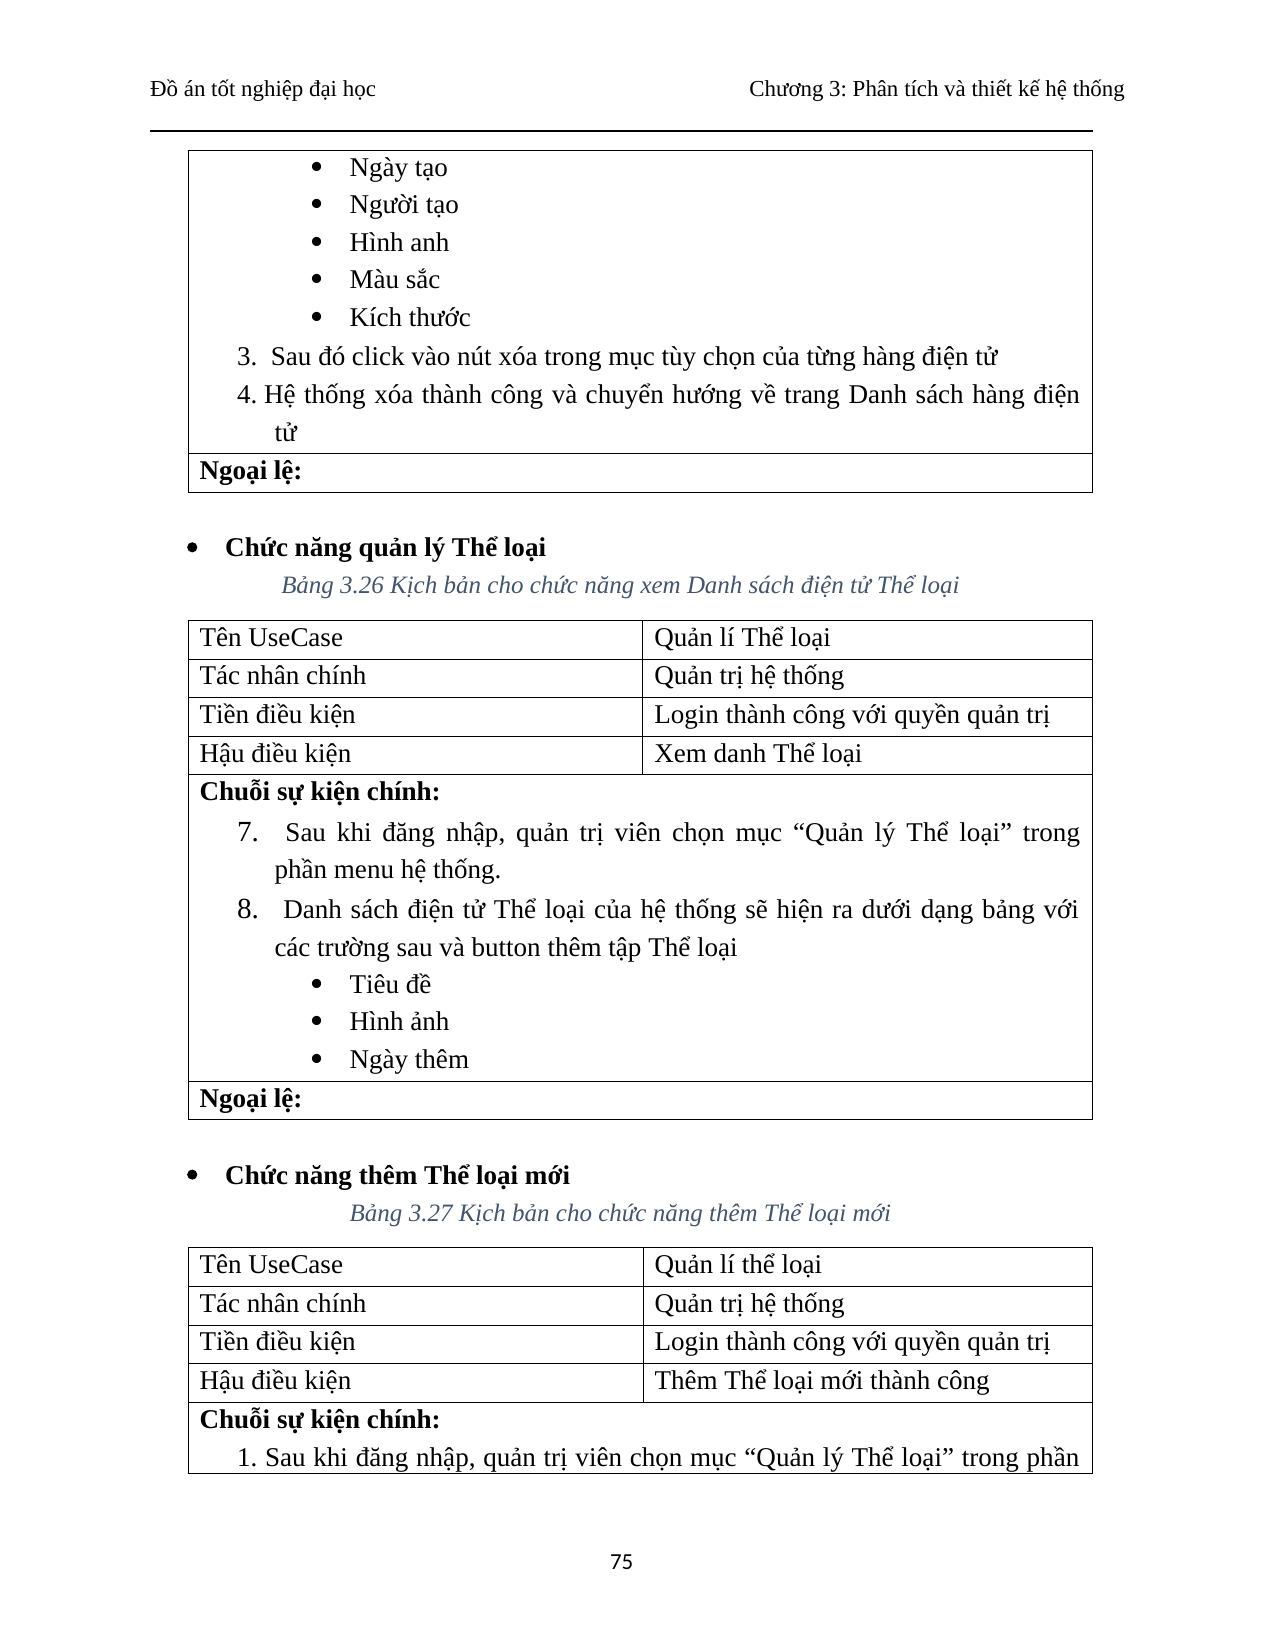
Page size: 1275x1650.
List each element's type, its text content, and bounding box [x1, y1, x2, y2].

table_header Tên UseCase [189, 1248, 643, 1286]
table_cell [189, 1403, 1092, 1472]
table_cell Chuỗi sự kiện chính: Sau khi đăng nhập, quản trị viên chọn mục “Quản lý Thể loại” trong phần menu hệ thống. Danh sách điện tử Thể loại của hệ thống sẽ hiện ra dưới dạng bảng với các trường sau và button thêm tập Thể loại Tiêu đề Hình ảnh Ngày thêm [189, 775, 1092, 1081]
table_cell Login thành công với quyền quản trị [643, 698, 1092, 736]
table_cell Ngoại lệ: [189, 454, 1092, 492]
list Chức năng quản lý Thể loại [187, 531, 1093, 563]
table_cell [189, 151, 1092, 453]
table_header Quản lí Thể loại [643, 621, 1092, 658]
text Bảng 3.27 Kịch bản cho chức năng thêm Thể loại mới [150, 1198, 1093, 1226]
table_header Tên UseCase [189, 621, 642, 658]
table_cell Quản trị hệ thống [644, 1287, 1092, 1324]
table_cell Tiền điều kiện [189, 698, 642, 736]
table_header Quản lí thể loại [644, 1248, 1092, 1286]
table_cell Xem danh Thể loại [643, 737, 1092, 774]
table_cell Quản trị hệ thống [643, 660, 1092, 697]
table_cell Thêm Thể loại mới thành công [644, 1364, 1092, 1402]
table_cell Tác nhân chính [189, 1287, 643, 1324]
table_cell Ngoại lệ: [189, 1082, 1092, 1119]
table_cell Hậu điều kiện [189, 1364, 643, 1402]
list Chức năng thêm Thể loại mới [187, 1159, 1093, 1190]
table_cell Tiền điều kiện [189, 1326, 643, 1363]
table_cell Hậu điều kiện [189, 737, 642, 774]
table_cell Tác nhân chính [189, 660, 642, 697]
text Bảng 3.26 Kịch bản cho chức năng xem Danh sách điện tử Thể loại [150, 570, 1093, 599]
table_cell Login thành công với quyền quản trị [644, 1326, 1092, 1363]
